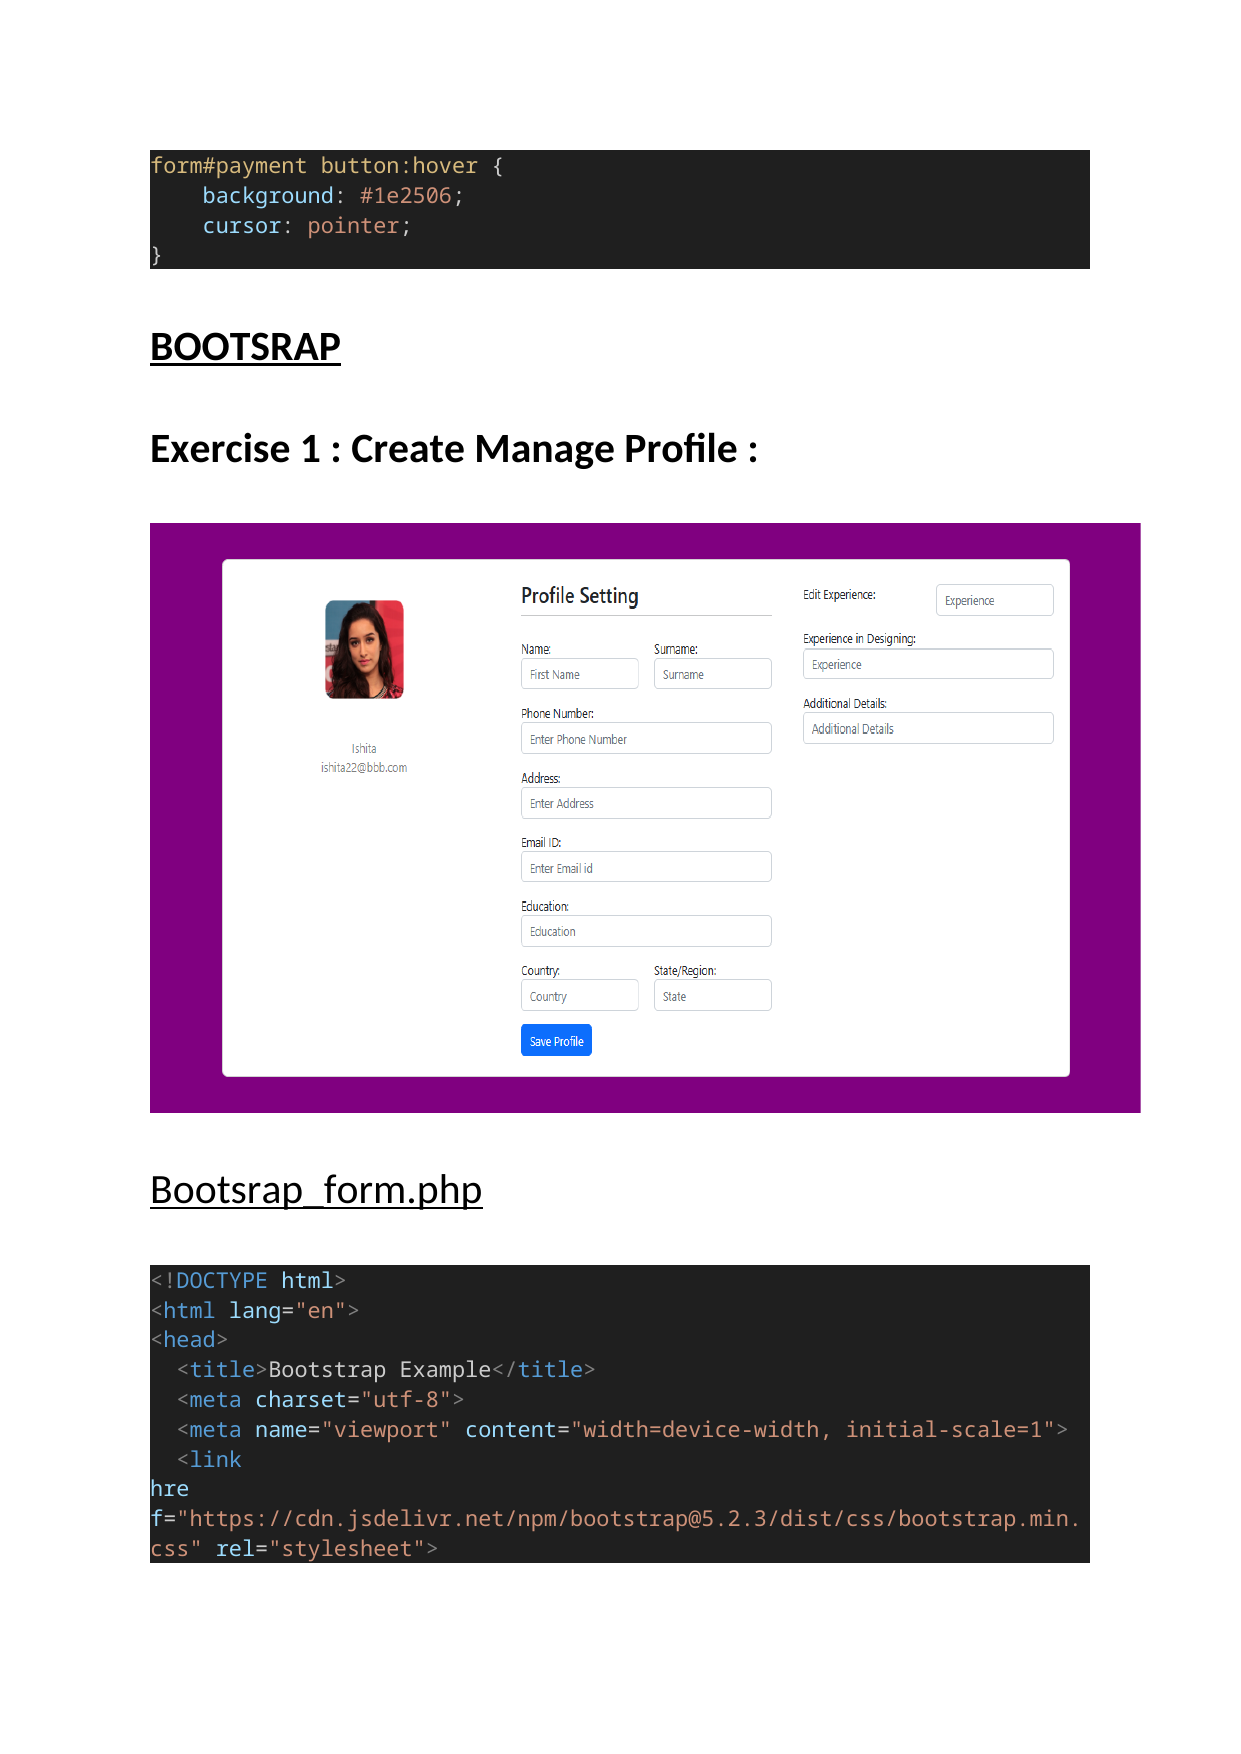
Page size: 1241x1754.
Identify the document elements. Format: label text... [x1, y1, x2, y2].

text <html lang="en"> [150, 1295, 1090, 1324]
text <!DOCTYPE html> [150, 1265, 1090, 1295]
text } [150, 239, 1090, 269]
text background: #1e2506; [150, 180, 1090, 209]
text cursor: pointer; [150, 209, 1090, 239]
text Exercise 1 : Create Manage Profile : [150, 422, 1090, 472]
text <meta name="viewport" content="width=device-width, initial-scale=1"> [150, 1414, 1090, 1444]
text Bootsrap_form.php [150, 1163, 1090, 1214]
text <meta charset="utf-8"> [150, 1384, 1090, 1414]
text form#payment button:hover { [150, 150, 1090, 180]
text BOOTSRAP [150, 320, 1090, 371]
text <title>Bootstrap Example</title> [150, 1354, 1090, 1384]
text <head> [150, 1324, 1090, 1354]
text <link href="https://cdn.jsdelivr.net/npm/bootstrap@5.2.3/dist/css/bootstrap.min.css" rel="stylesheet"> [150, 1444, 1090, 1563]
